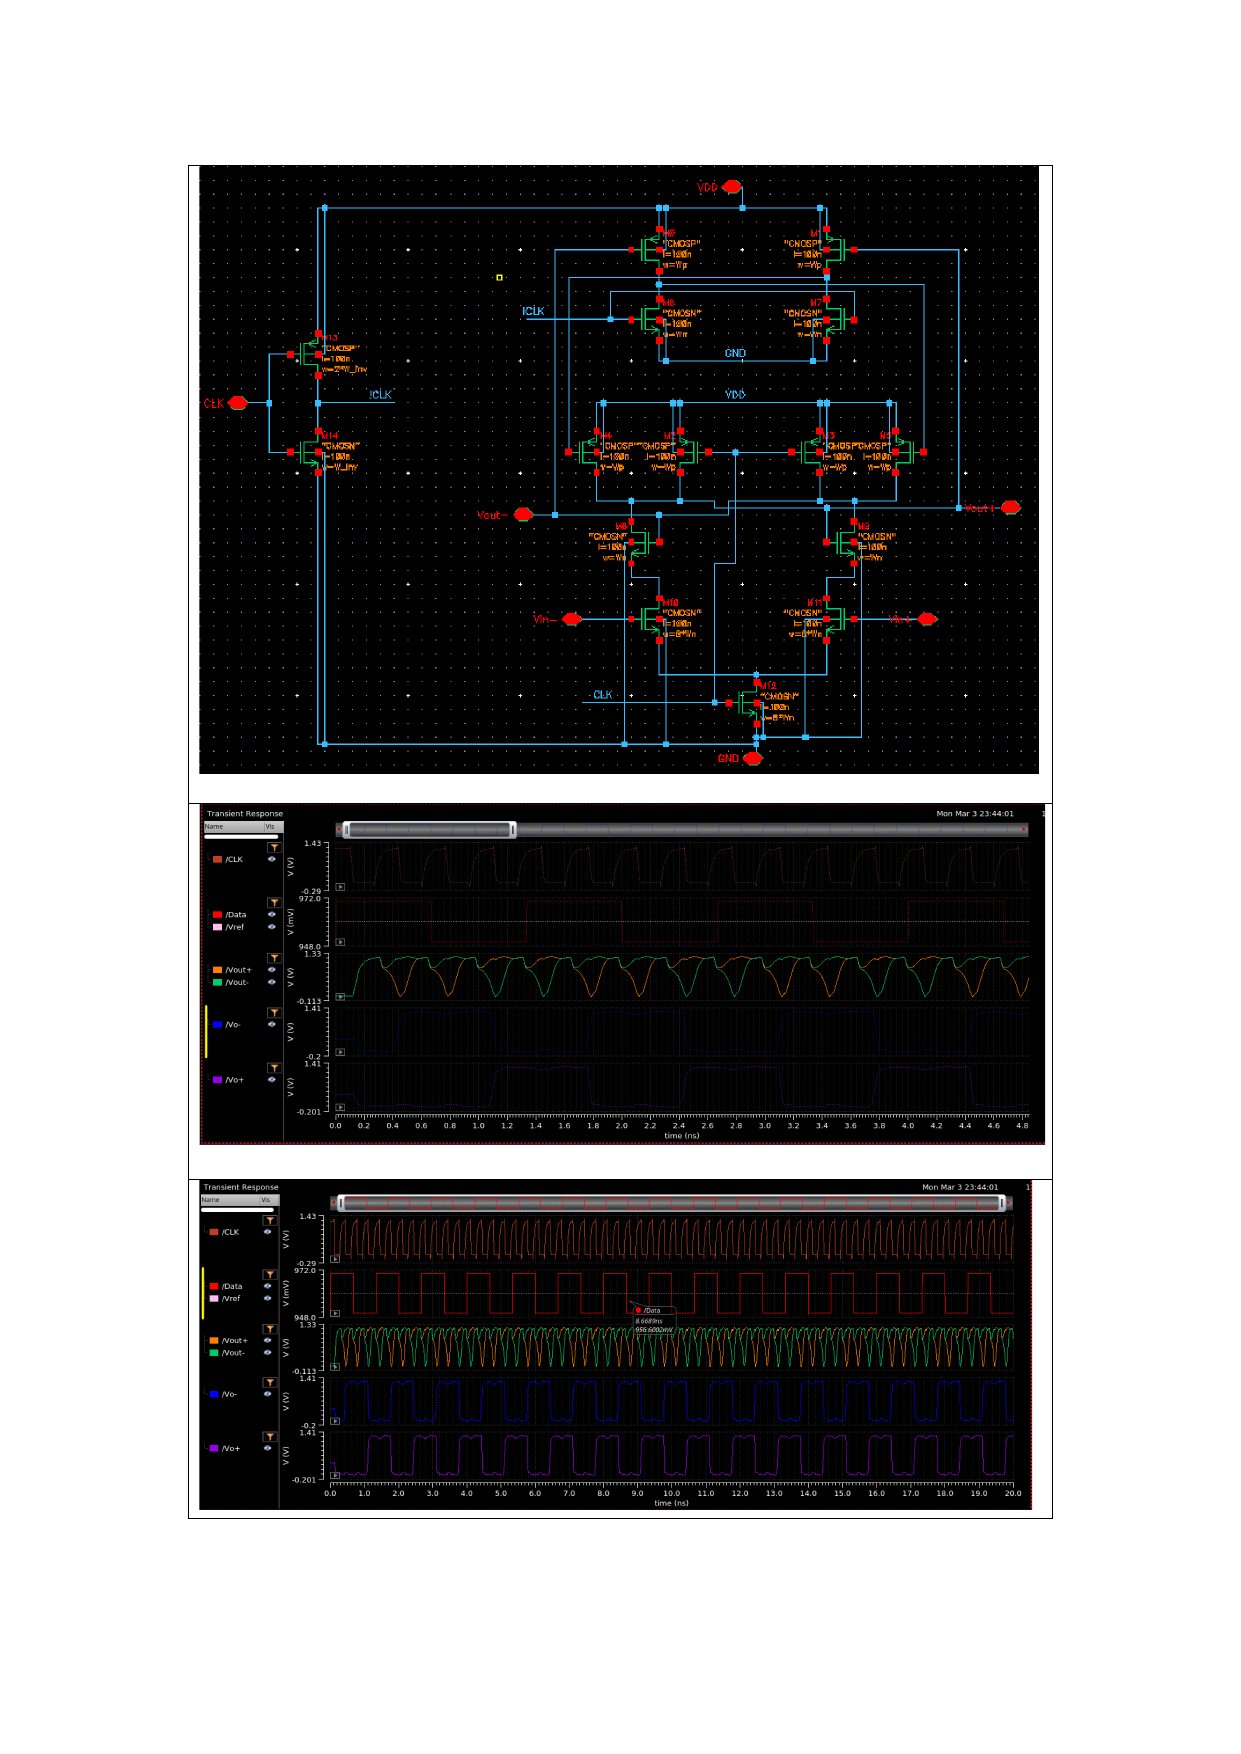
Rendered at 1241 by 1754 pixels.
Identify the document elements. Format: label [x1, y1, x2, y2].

table_cell [189, 1180, 1052, 1518]
picture [199, 165, 1039, 774]
table_cell [189, 166, 1052, 803]
picture [199, 804, 1046, 1145]
table_cell [189, 804, 1052, 1179]
picture [199, 1180, 1033, 1510]
